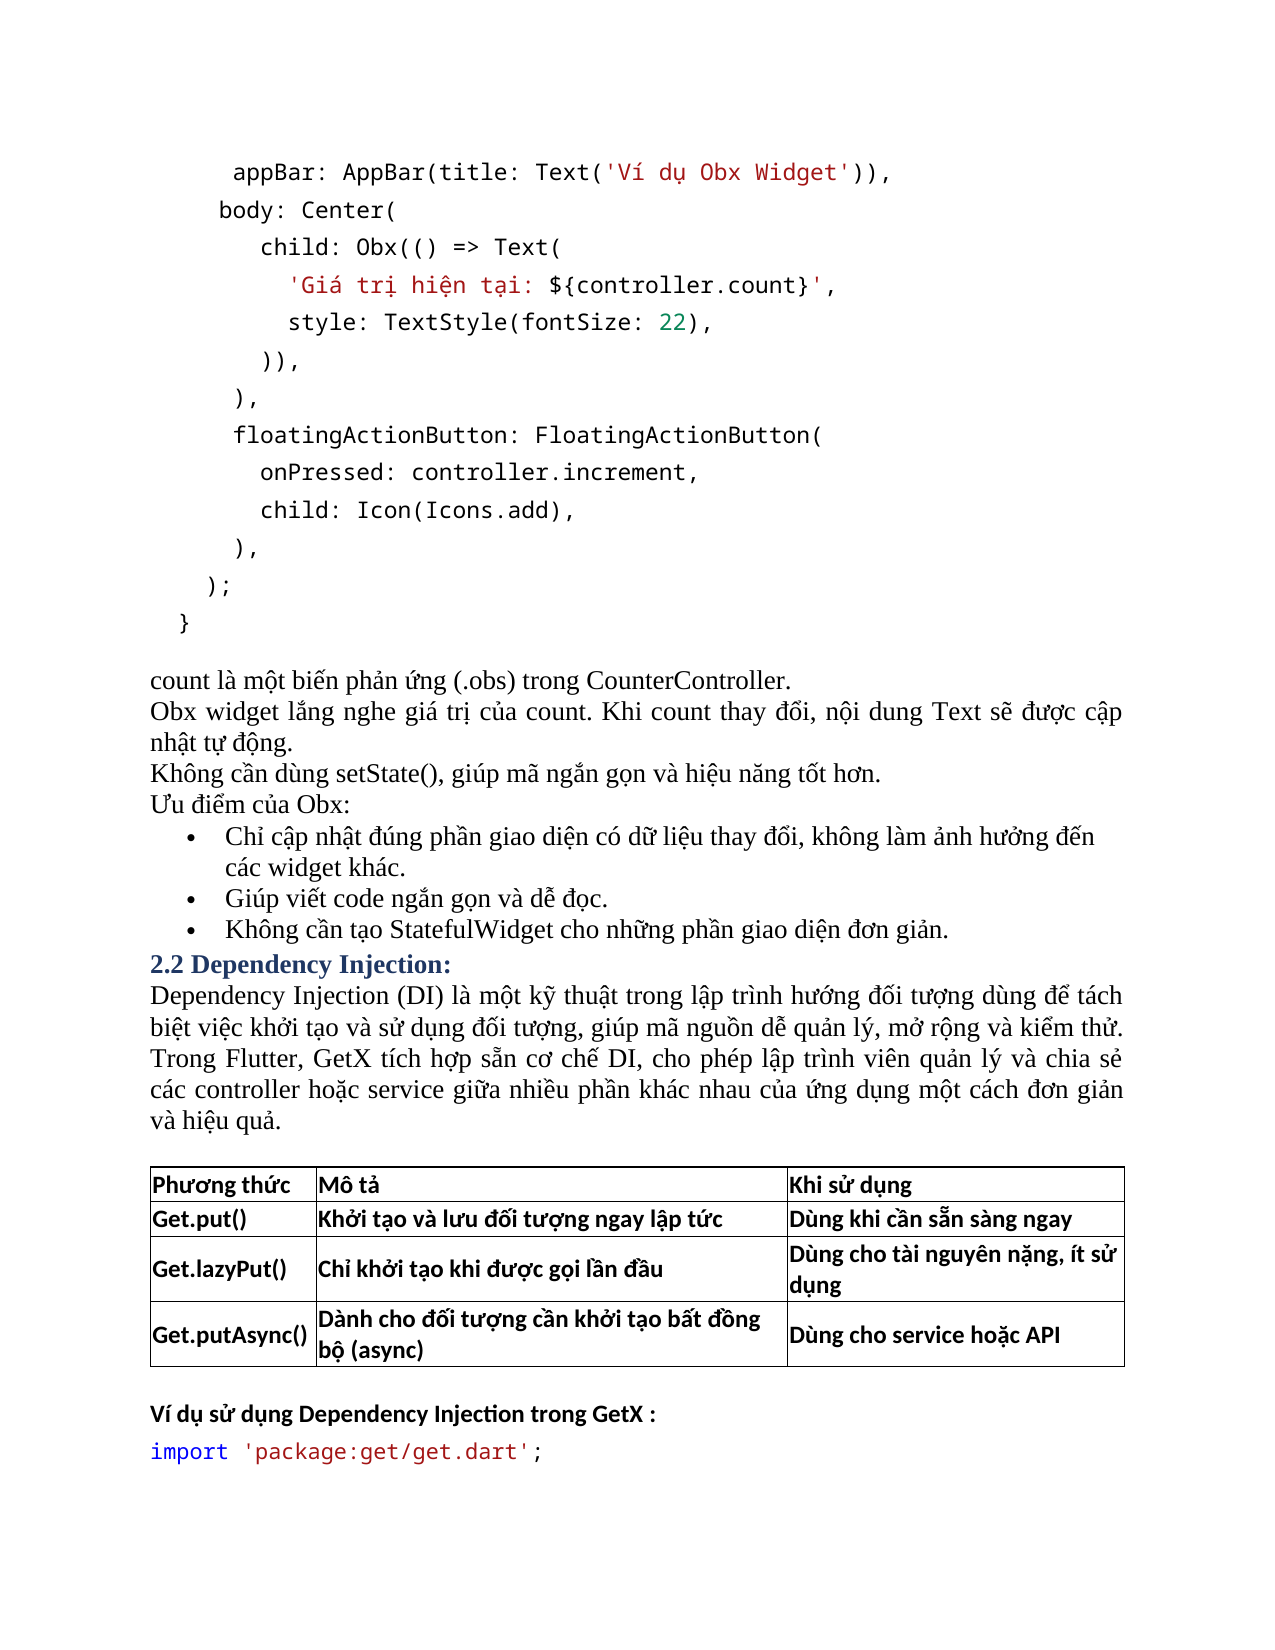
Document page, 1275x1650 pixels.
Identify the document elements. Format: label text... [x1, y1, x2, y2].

list Không cần tạo StatefulWidget cho những phần giao diện đơn giản. [187, 913, 1125, 944]
text )), [150, 337, 1125, 375]
text Không cần dùng setState(), giúp mã ngắn gọn và hiệu năng tốt hơn. [150, 757, 1125, 788]
text Ưu điểm của Obx: [150, 788, 1125, 819]
text style: TextStyle(fontSize: 22), [150, 300, 1125, 337]
text Ví dụ sử dụng Dependency Injection trong GetX : [150, 1398, 1125, 1428]
table_header Mô tả [317, 1168, 787, 1201]
text count là một biến phản ứng (.obs) trong CounterController. [150, 664, 1125, 695]
text appBar: AppBar(title: Text('Ví dụ Obx Widget')), [150, 150, 1125, 187]
table_header Khi sử dụng [788, 1168, 1124, 1201]
table_header Phương thức [151, 1168, 316, 1201]
text child: Icon(Icons.add), [150, 487, 1125, 525]
text Dependency Injection (DI) là một kỹ thuật trong lập trình hướng đối tượng dùng để tách biệt việc khởi tạo và sử dụng đối tượng, giúp mã nguồn dễ quản lý, mở rộng và kiểm thử. Trong Flutter, GetX tích hợp sẵn cơ chế DI, cho phép lập trình viên quản lý và chia sẻ các controller hoặc service giữa nhiều phần khác nhau của ứng dụng một cách đơn giản và hiệu quả. [150, 979, 1125, 1135]
table_cell Dùng cho tài nguyên nặng, ít sử dụng [788, 1237, 1124, 1301]
table_cell Dùng cho service hoặc API [788, 1302, 1124, 1366]
subtitle 2.2 Dependency Injection: [150, 948, 1125, 979]
text } [150, 600, 1125, 637]
table_cell Get.putAsync() [151, 1302, 316, 1366]
table_cell Dùng khi cần sẵn sàng ngay [788, 1202, 1124, 1236]
table_cell Chỉ khởi tạo khi được gọi lần đầu [317, 1237, 787, 1301]
table_cell Dành cho đối tượng cần khởi tạo bất đồng bộ (async) [317, 1302, 787, 1366]
text ), [150, 375, 1125, 412]
text body: Center( [150, 187, 1125, 225]
text child: Obx(() => Text( [150, 225, 1125, 262]
table_cell Get.put() [151, 1202, 316, 1236]
text floatingActionButton: FloatingActionButton( [150, 412, 1125, 450]
text onPressed: controller.increment, [150, 450, 1125, 487]
table_cell Khởi tạo và lưu đối tượng ngay lập tức [317, 1202, 787, 1236]
text ); [150, 562, 1125, 600]
list Giúp viết code ngắn gọn và dễ đọc. [187, 882, 1125, 913]
text 'Giá trị hiện tại: ${controller.count}', [150, 262, 1125, 300]
table_cell Get.lazyPut() [151, 1237, 316, 1301]
text ), [150, 525, 1125, 562]
list Chỉ cập nhật đúng phần giao diện có dữ liệu thay đổi, không làm ảnh hưởng đến các widget khác. [187, 819, 1125, 882]
text import 'package:get/get.dart'; [150, 1428, 1125, 1466]
text Obx widget lắng nghe giá trị của count. Khi count thay đổi, nội dung Text sẽ được cập nhật tự động. [150, 695, 1125, 757]
